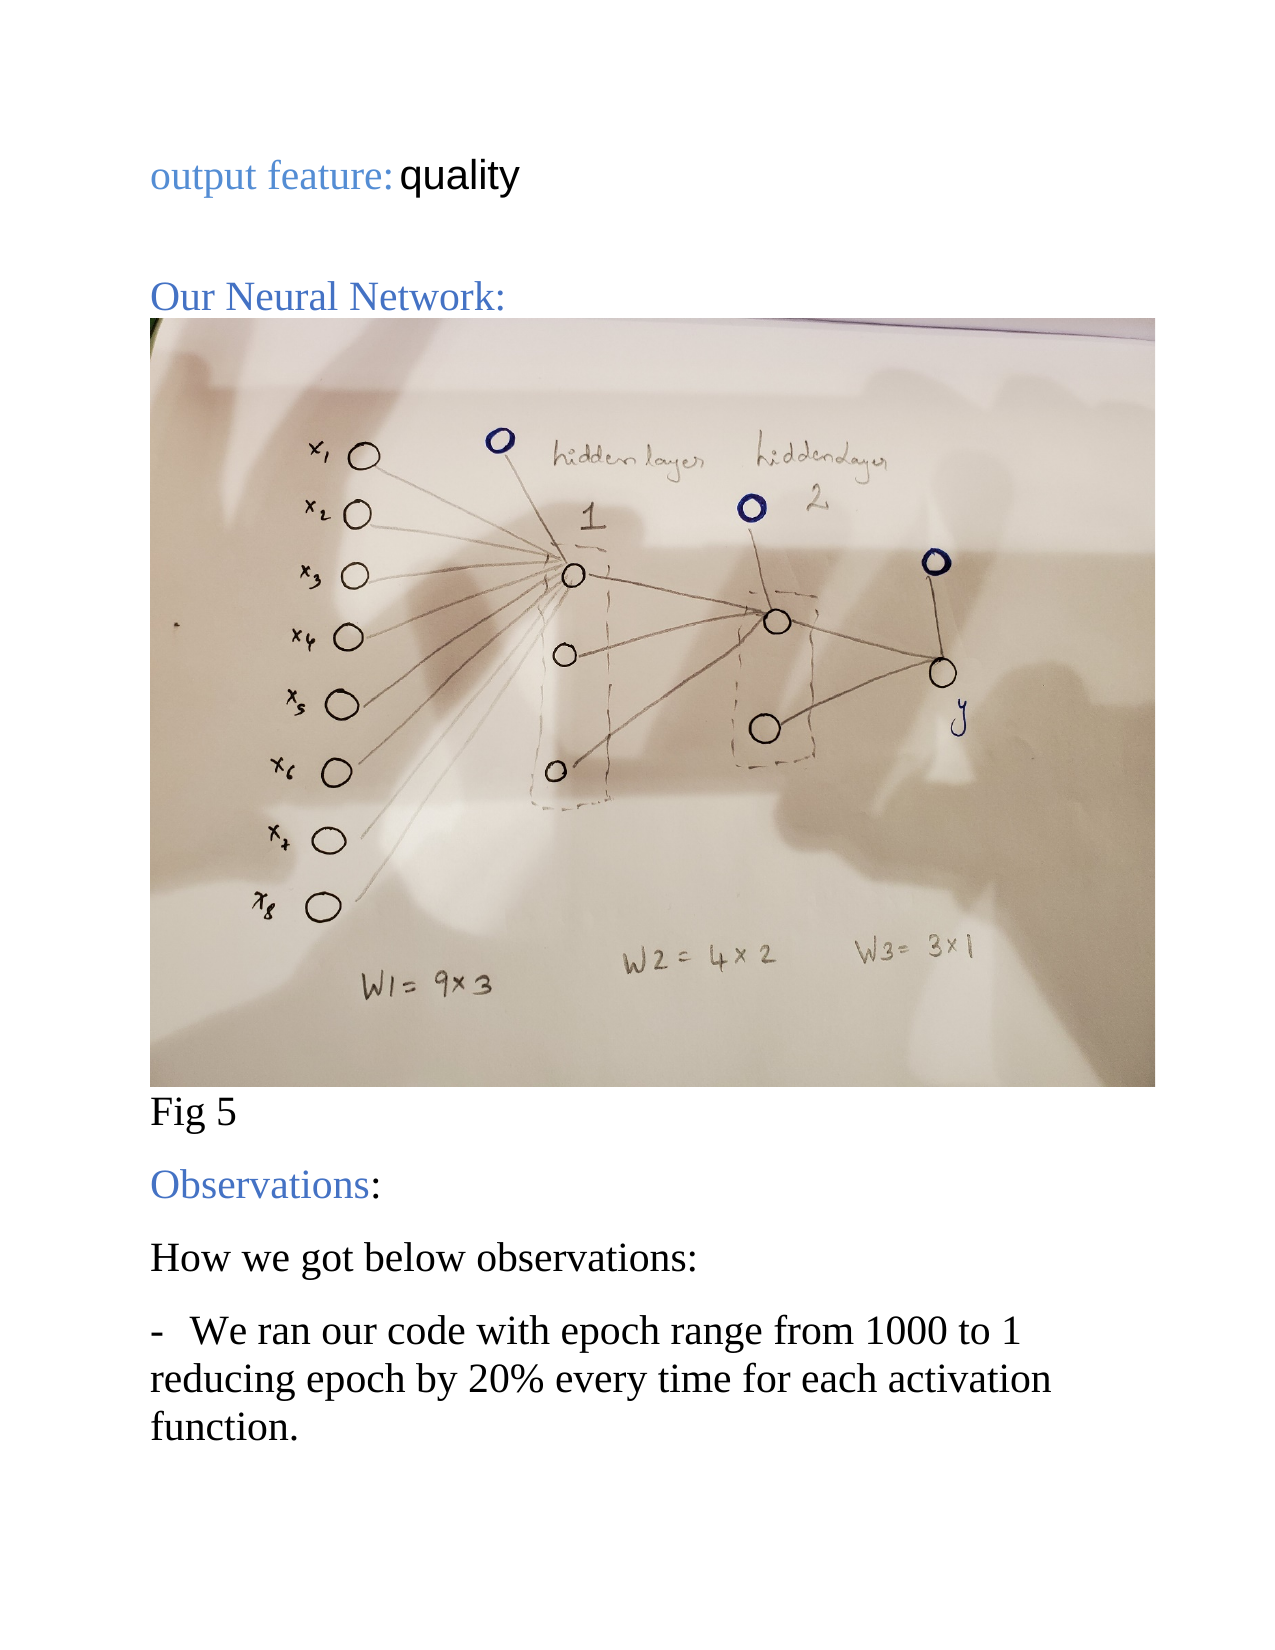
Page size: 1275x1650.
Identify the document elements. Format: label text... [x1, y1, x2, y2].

text output feature: quality [150, 150, 1125, 198]
picture [150, 318, 1155, 1087]
text Fig 5 [150, 1087, 1125, 1134]
text Observations: [150, 1159, 1125, 1207]
text Our Neural Network: [150, 271, 1125, 318]
text - We ran our code with epoch range from 1000 to 1 reducing epoch by 20% every time for each activation function. [150, 1305, 1125, 1449]
text How we got below observations: [150, 1232, 1125, 1280]
